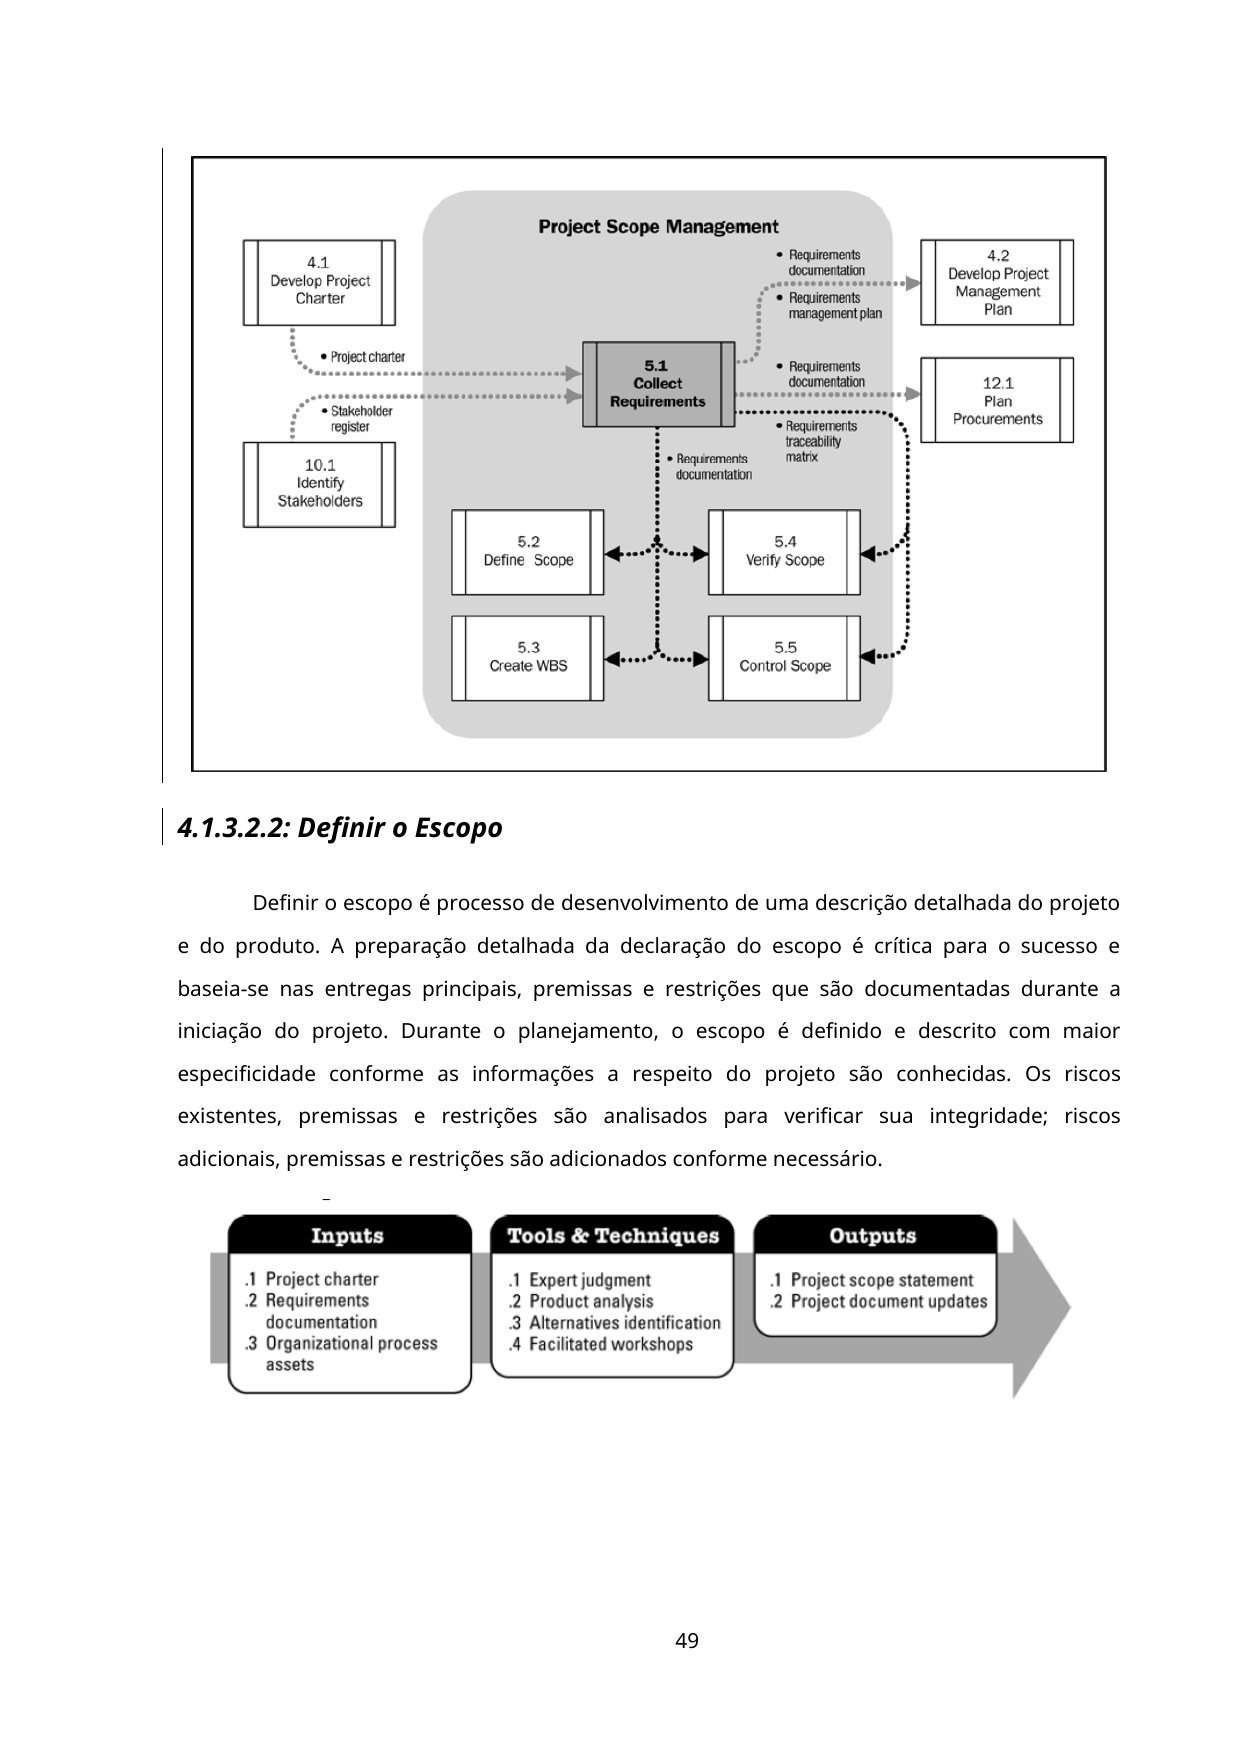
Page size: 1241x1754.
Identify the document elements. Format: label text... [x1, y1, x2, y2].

picture [177, 1199, 1105, 1412]
picture [177, 147, 1122, 784]
text Definir o escopo é processo de desenvolvimento de uma descrição detalhada do projeto e do produto. A preparação detalhada da declaração do escopo é crítica para o sucesso e baseia-se nas entregas principais, premissas e restrições que são documentadas durante a iniciação do projeto. Durante o planejamento, o escopo é definido e descrito com maior especificidade conforme as informações a respeito do projeto são conhecidas. Os riscos existentes, premissas e restrições são analisados para verificar sua integridade; riscos adicionais, premissas e restrições são adicionados conforme necessário. [177, 888, 1122, 1172]
subtitle Definir o Escopo [177, 808, 1122, 845]
